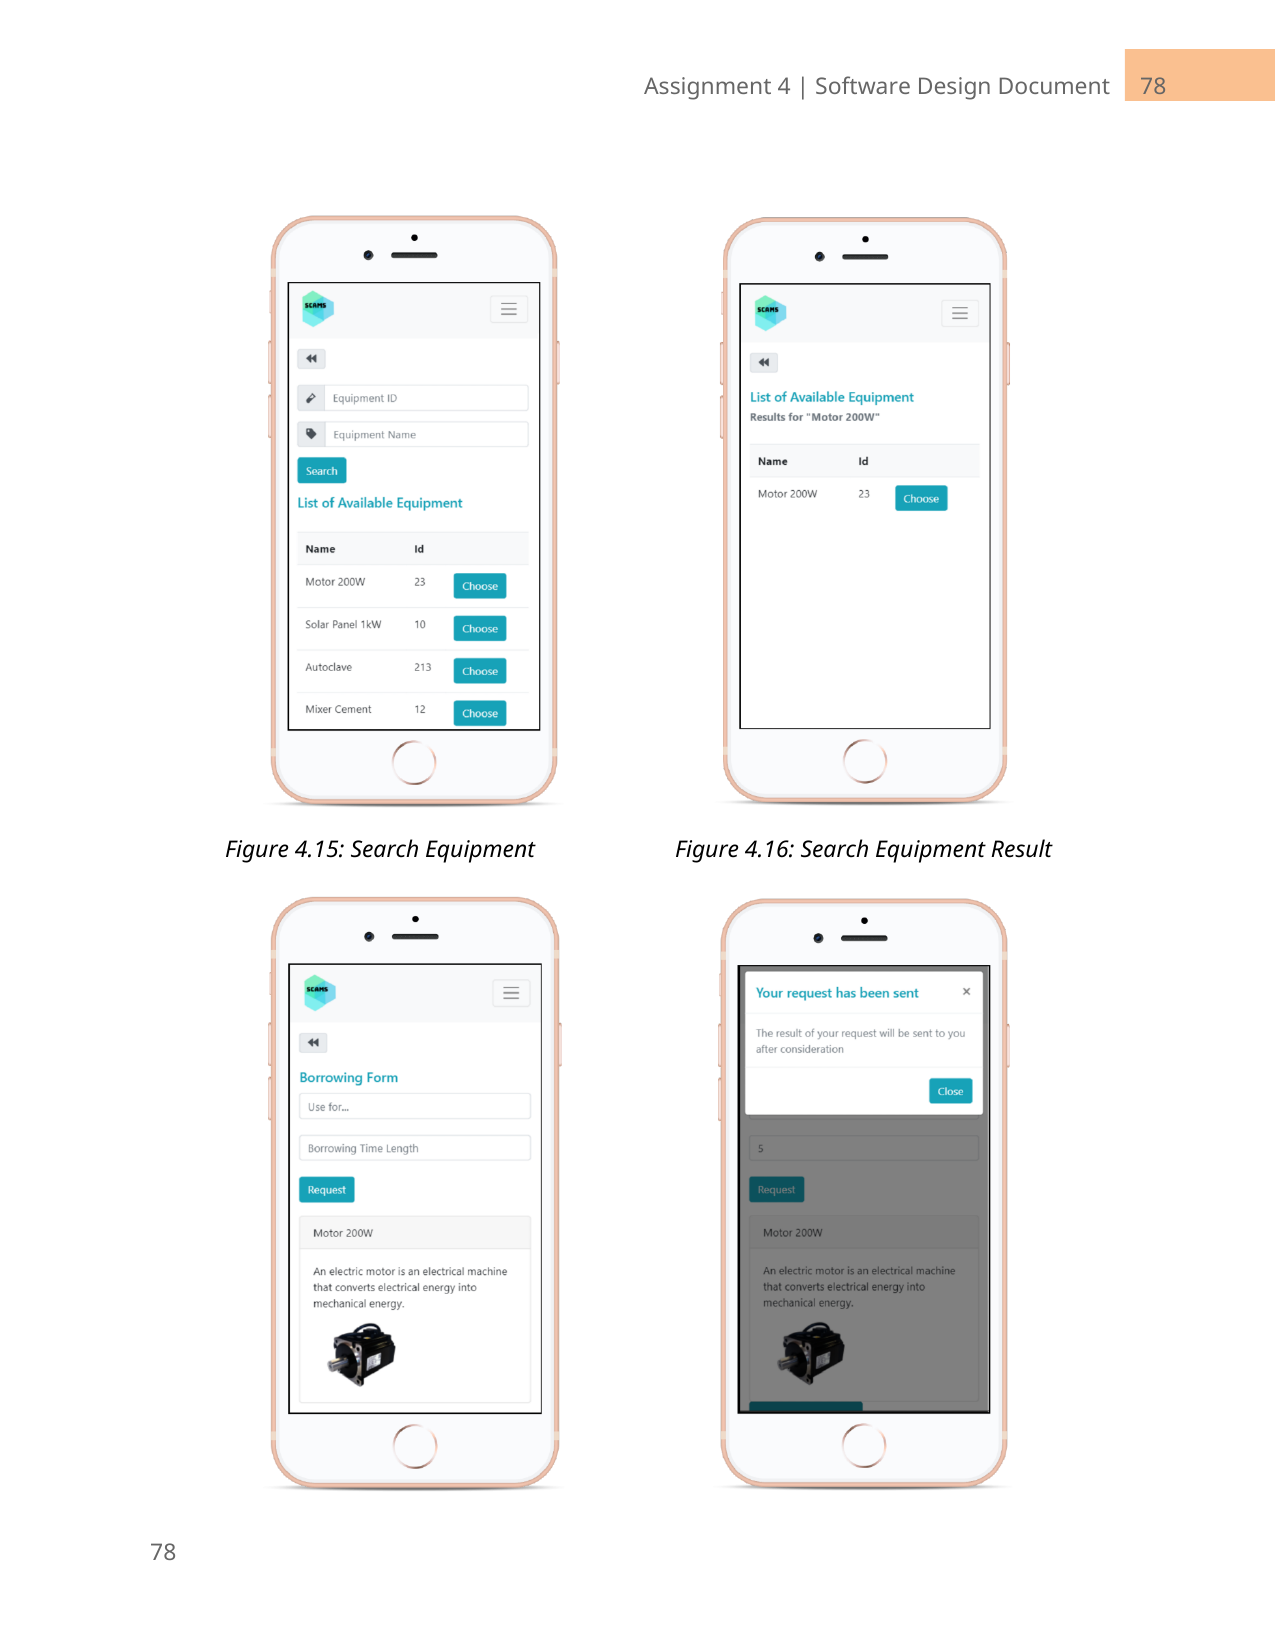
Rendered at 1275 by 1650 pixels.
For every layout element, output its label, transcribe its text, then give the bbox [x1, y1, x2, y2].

picture [712, 892, 1013, 1493]
picture [262, 892, 565, 1493]
picture [261, 211, 564, 812]
picture [711, 211, 1014, 812]
text Figure 4.15: Search Equipment Figure 4.16: Search Equipment Result [150, 833, 1125, 864]
